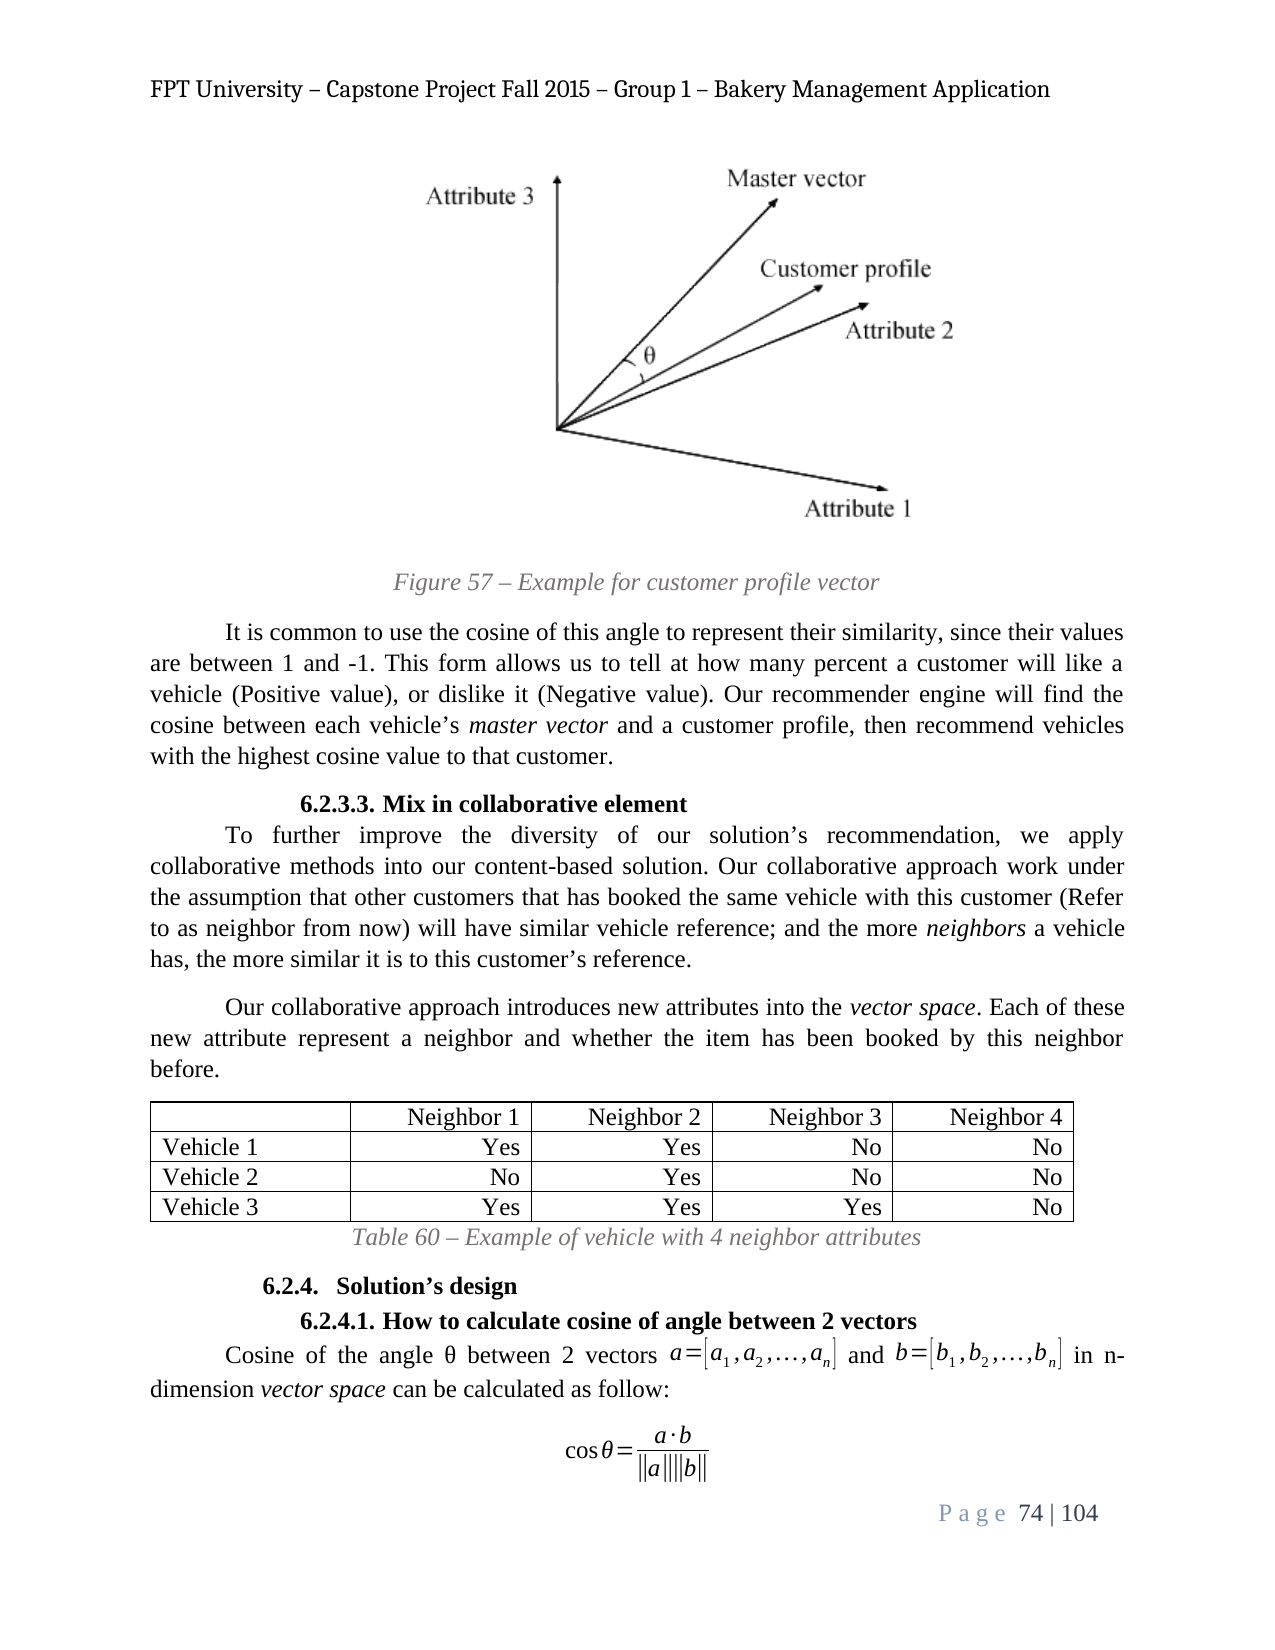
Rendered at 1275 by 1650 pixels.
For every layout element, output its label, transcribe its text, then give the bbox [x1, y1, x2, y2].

text It is common to use the cosine of this angle to represent their similarity, since their values are between 1 and -1. This form allows us to tell at how many percent a customer will like a vehicle (Positive value), or dislike it (Negative value). Our recommender engine will find the cosine between each vehicle’s master vector and a customer profile, then recommend vehicles with the highest cosine value to that customer. [150, 617, 1125, 770]
table_cell Yes [532, 1132, 712, 1161]
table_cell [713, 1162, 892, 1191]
picture [397, 150, 953, 549]
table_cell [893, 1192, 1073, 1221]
text To further improve the diversity of our solution’s recommendation, we apply collaborative methods into our content-based solution. Our collaborative approach work under the assumption that other customers that has booked the same vehicle with this customer (Refer to as neighbor from now) will have similar vehicle reference; and the more neighbors a vehicle has, the more similar it is to this customer’s reference. [150, 820, 1125, 973]
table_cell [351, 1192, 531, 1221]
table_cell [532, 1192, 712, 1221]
table_header Neighbor 3 [713, 1103, 892, 1131]
table_header Neighbor 2 [532, 1103, 712, 1131]
subtitle Mix in collaborative element [300, 789, 1125, 817]
table_cell Vehicle 1 [151, 1132, 350, 1161]
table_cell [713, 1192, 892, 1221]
table_header Neighbor 4 [893, 1103, 1073, 1131]
subtitle Solution’s design [262, 1271, 1125, 1300]
text Our collaborative approach introduces new attributes into the vector space. Each of these new attribute represent a neighbor and whether the item has been booked by this neighbor before. [150, 992, 1125, 1082]
table_header Neighbor 1 [351, 1103, 531, 1131]
table_cell Yes [351, 1132, 531, 1161]
table_cell No [893, 1132, 1073, 1161]
subtitle How to calculate cosine of angle between 2 vectors [300, 1306, 1125, 1335]
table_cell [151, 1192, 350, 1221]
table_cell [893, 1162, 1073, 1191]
table_header [151, 1103, 350, 1131]
table_cell Vehicle 2 [151, 1162, 350, 1191]
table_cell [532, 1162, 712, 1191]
text Cosine of the angle θ between 2 vectors and in n-dimension vector space can be calculated as follow: [150, 1337, 1125, 1403]
table_cell No [713, 1132, 892, 1161]
table_cell No [351, 1162, 531, 1191]
